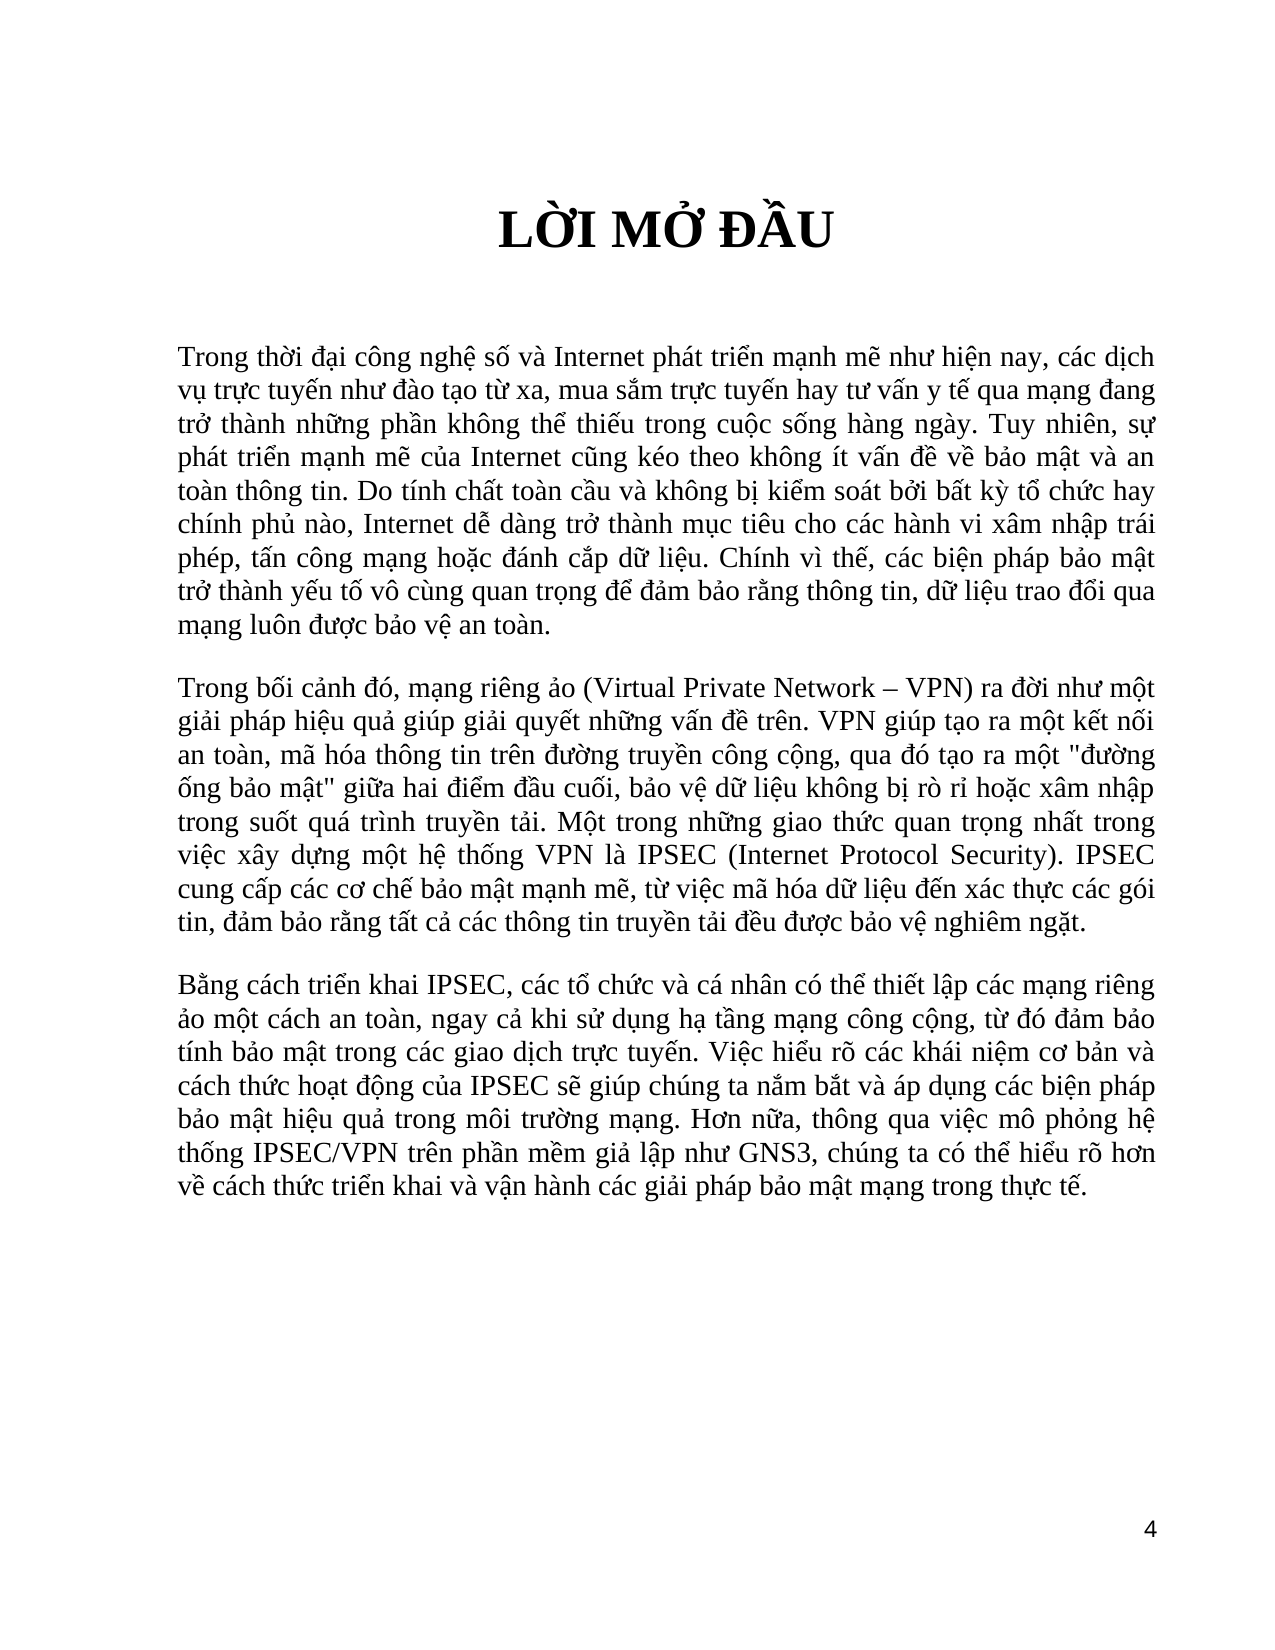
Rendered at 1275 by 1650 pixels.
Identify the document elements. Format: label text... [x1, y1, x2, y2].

text Trong thời đại công nghệ số và Internet phát triển mạnh mẽ như hiện nay, các dịch vụ trực tuyến như đào tạo từ xa, mua sắm trực tuyến hay tư vấn y tế qua mạng đang trở thành những phần không thể thiếu trong cuộc sống hàng ngày. Tuy nhiên, sự phát triển mạnh mẽ của Internet cũng kéo theo không ít vấn đề về bảo mật và an toàn thông tin. Do tính chất toàn cầu và không bị kiểm soát bởi bất kỳ tổ chức hay chính phủ nào, Internet dễ dàng trở thành mục tiêu cho các hành vi xâm nhập trái phép, tấn công mạng hoặc đánh cắp dữ liệu. Chính vì thế, các biện pháp bảo mật trở thành yếu tố vô cùng quan trọng để đảm bảo rằng thông tin, dữ liệu trao đổi qua mạng luôn được bảo vệ an toàn. [177, 339, 1157, 641]
text LỜI MỞ ĐẦU [177, 197, 1157, 259]
text Bằng cách triển khai IPSEC, các tổ chức và cá nhân có thể thiết lập các mạng riêng ảo một cách an toàn, ngay cả khi sử dụng hạ tầng mạng công cộng, từ đó đảm bảo tính bảo mật trong các giao dịch trực tuyến. Việc hiểu rõ các khái niệm cơ bản và cách thức hoạt động của IPSEC sẽ giúp chúng ta nắm bắt và áp dụng các biện pháp bảo mật hiệu quả trong môi trường mạng. Hơn nữa, thông qua việc mô phỏng hệ thống IPSEC/VPN trên phần mềm giả lập như GNS3, chúng ta có thể hiểu rõ hơn về cách thức triển khai và vận hành các giải pháp bảo mật mạng trong thực tế. [177, 967, 1157, 1202]
text Trong bối cảnh đó, mạng riêng ảo (Virtual Private Network – VPN) ra đời như một giải pháp hiệu quả giúp giải quyết những vấn đề trên. VPN giúp tạo ra một kết nối an toàn, mã hóa thông tin trên đường truyền công cộng, qua đó tạo ra một "đường ống bảo mật" giữa hai điểm đầu cuối, bảo vệ dữ liệu không bị rò rỉ hoặc xâm nhập trong suốt quá trình truyền tải. Một trong những giao thức quan trọng nhất trong việc xây dựng một hệ thống VPN là IPSEC (Internet Protocol Security). IPSEC cung cấp các cơ chế bảo mật mạnh mẽ, từ việc mã hóa dữ liệu đến xác thực các gói tin, đảm bảo rằng tất cả các thông tin truyền tải đều được bảo vệ nghiêm ngặt. [177, 670, 1157, 938]
